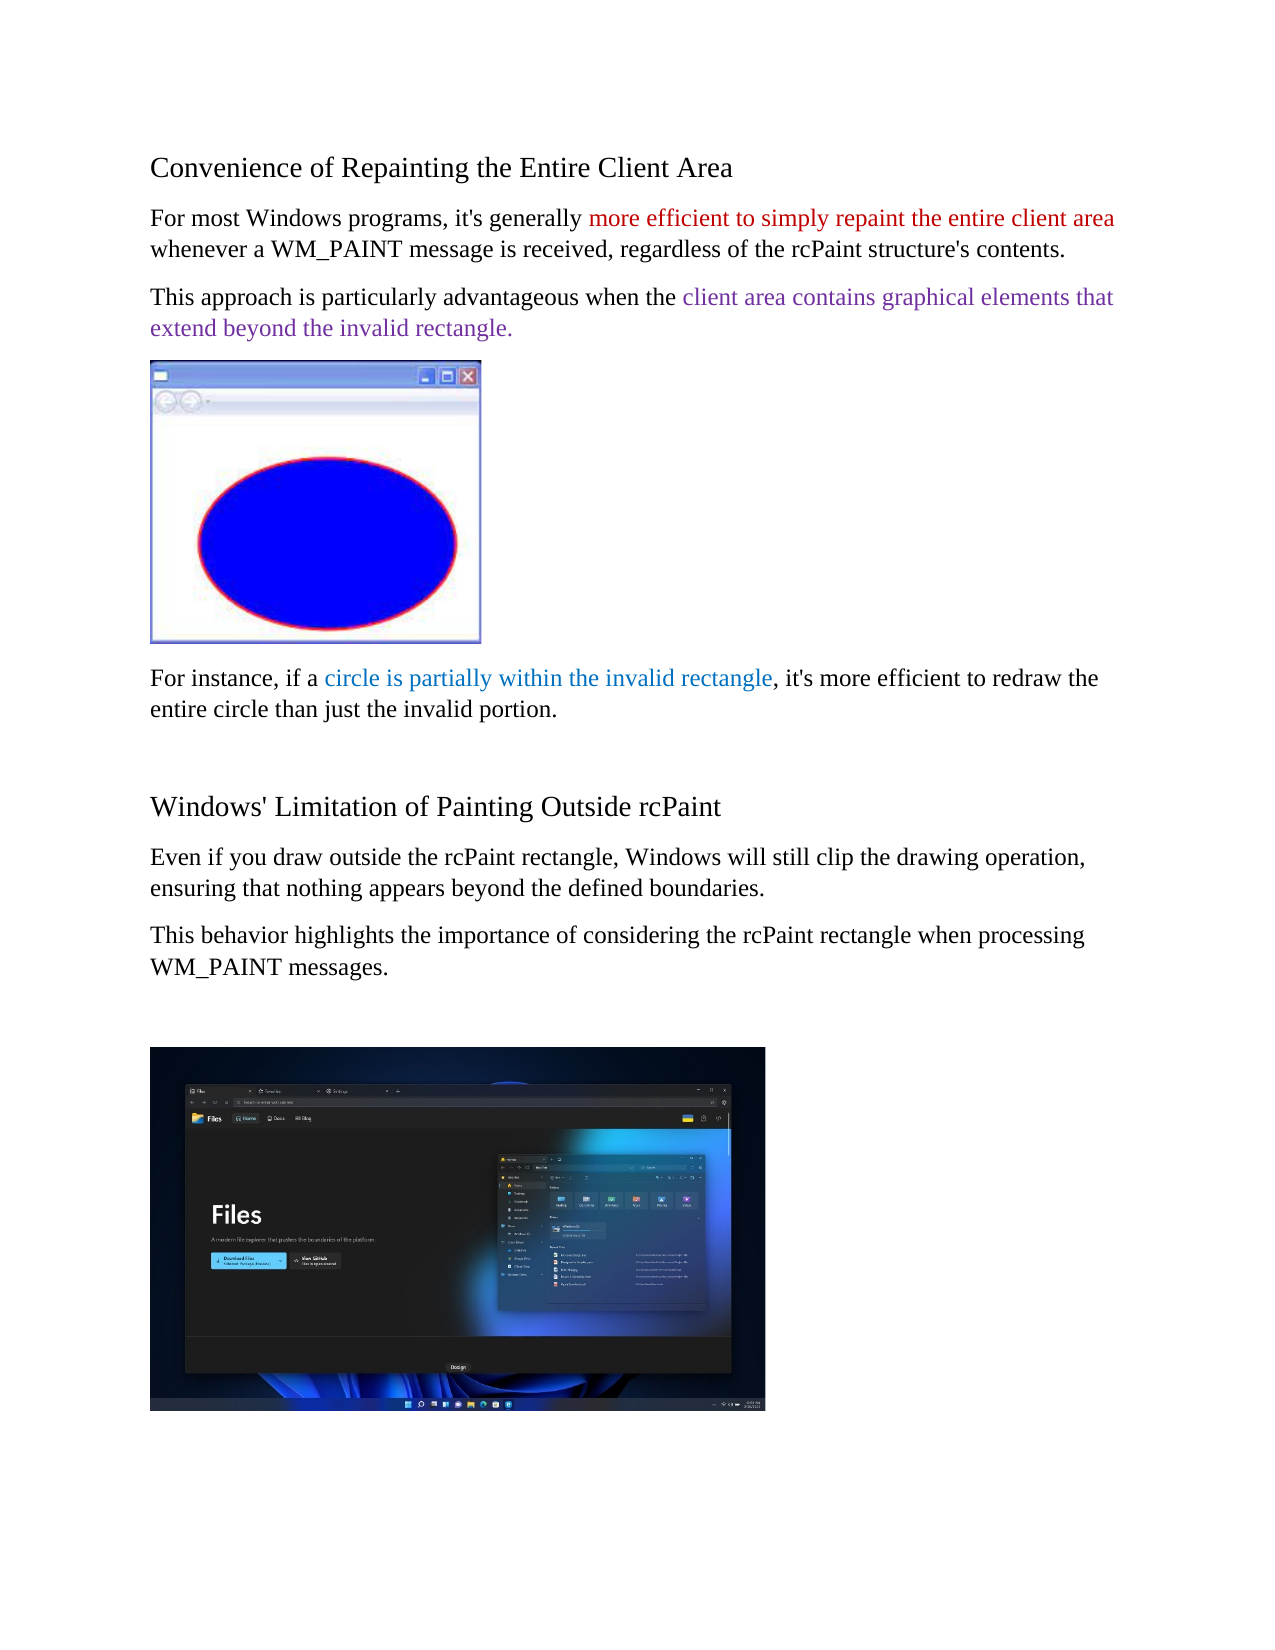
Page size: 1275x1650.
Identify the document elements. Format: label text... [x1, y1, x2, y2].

text Convenience of Repainting the Entire Client Area [150, 150, 1125, 183]
text This behavior highlights the importance of considering the rcPaint rectangle when processing WM_PAINT messages. [150, 921, 1125, 980]
text For most Windows programs, it's generally more efficient to simply repaint the entire client area whenever a WM_PAINT message is received, regardless of the rcPaint structure's contents. [150, 203, 1125, 263]
text Even if you draw outside the rcPaint rectangle, Windows will still clip the drawing operation, ensuring that nothing appears beyond the defined boundaries. [150, 842, 1125, 902]
picture [150, 1047, 766, 1411]
picture [150, 360, 482, 644]
text This approach is particularly advantageous when the client area contains graphical elements that extend beyond the invalid rectangle. [150, 282, 1125, 341]
text Windows' Limitation of Painting Outside rcPaint [150, 789, 1125, 823]
text For instance, if a circle is partially within the invalid rectangle, it's more efficient to redraw the entire circle than just the invalid portion. [150, 663, 1125, 722]
